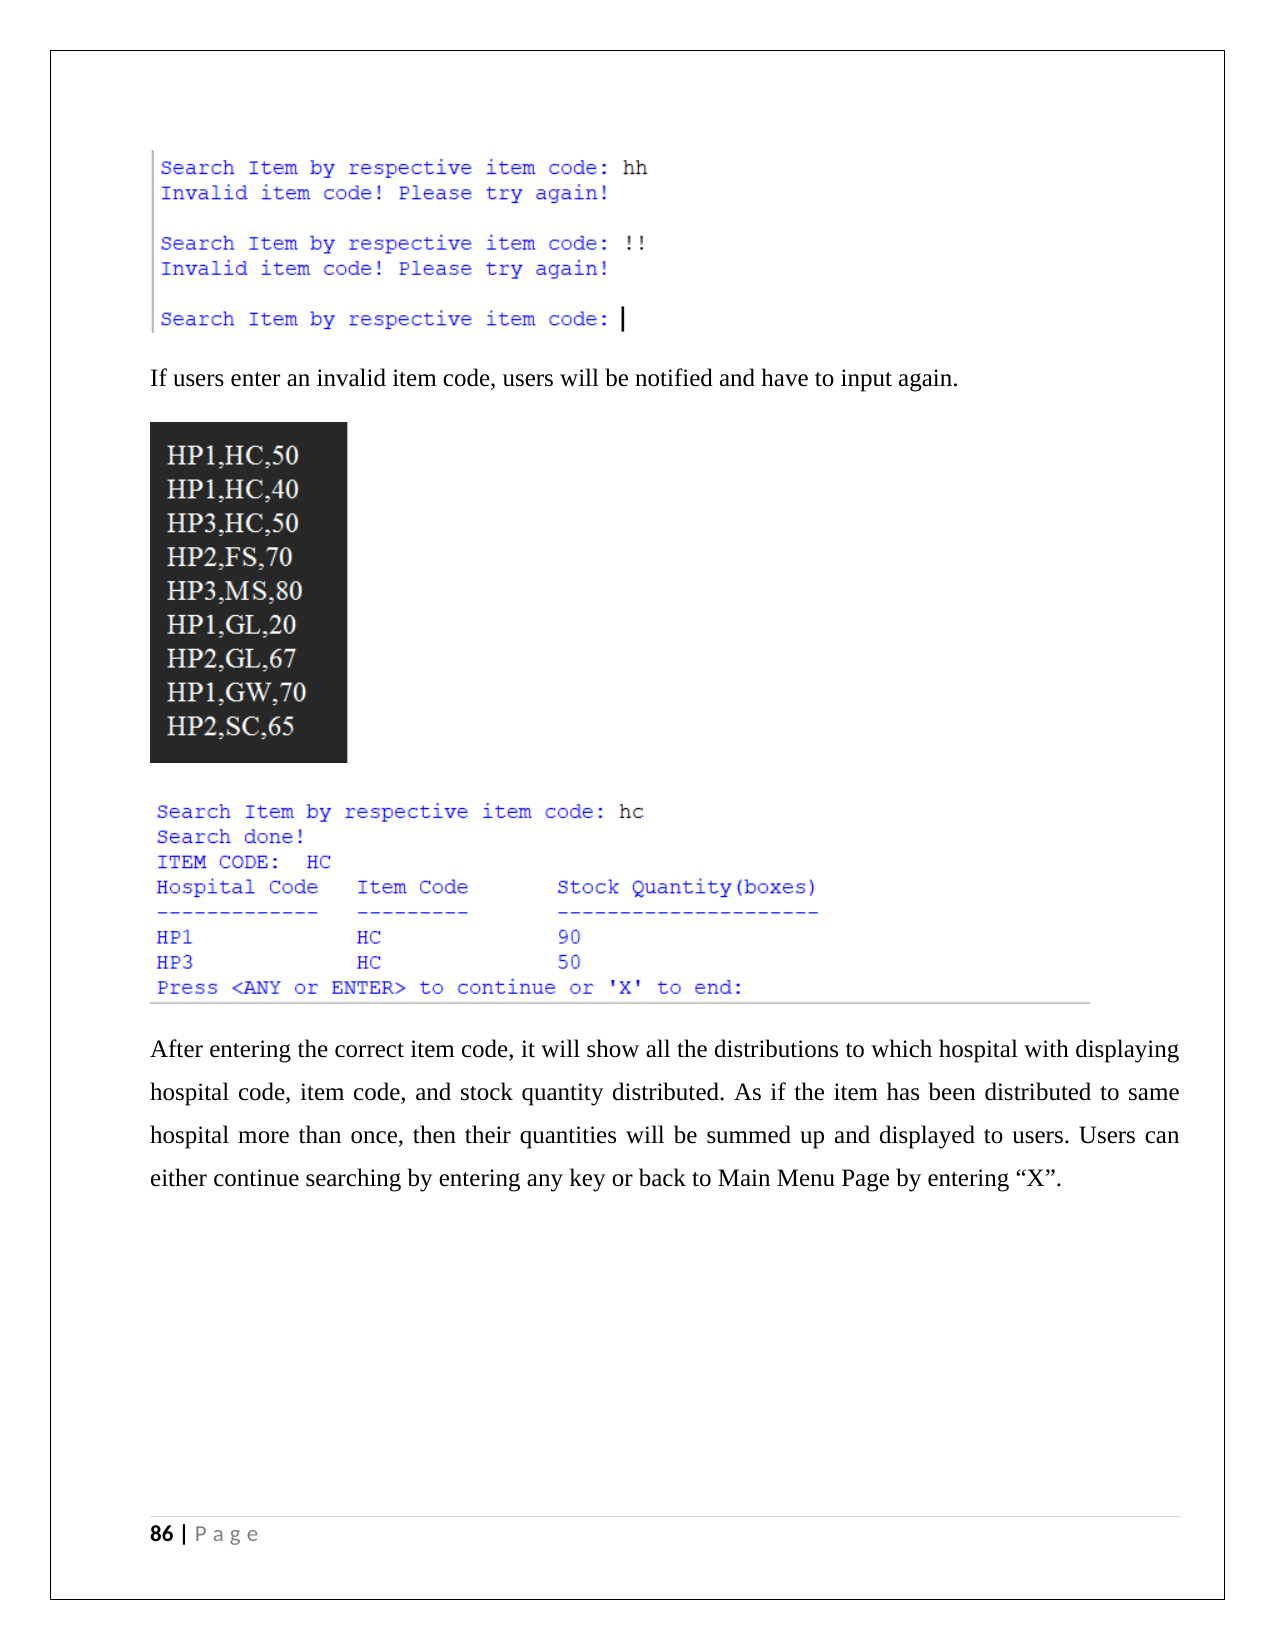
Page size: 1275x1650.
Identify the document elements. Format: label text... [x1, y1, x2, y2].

text If users enter an invalid item code, users will be notified and have to input again. [150, 363, 1181, 392]
picture [150, 150, 952, 333]
picture [150, 793, 1090, 1004]
text After entering the correct item code, it will show all the distributions to which hospital with displaying hospital code, item code, and stock quantity distributed. As if the item has been distributed to same hospital more than once, then their quantities will be summed up and displayed to users. Users can either continue searching by entering any key or back to Main Menu Page by entering “X”. [150, 1034, 1181, 1192]
picture [150, 422, 348, 763]
